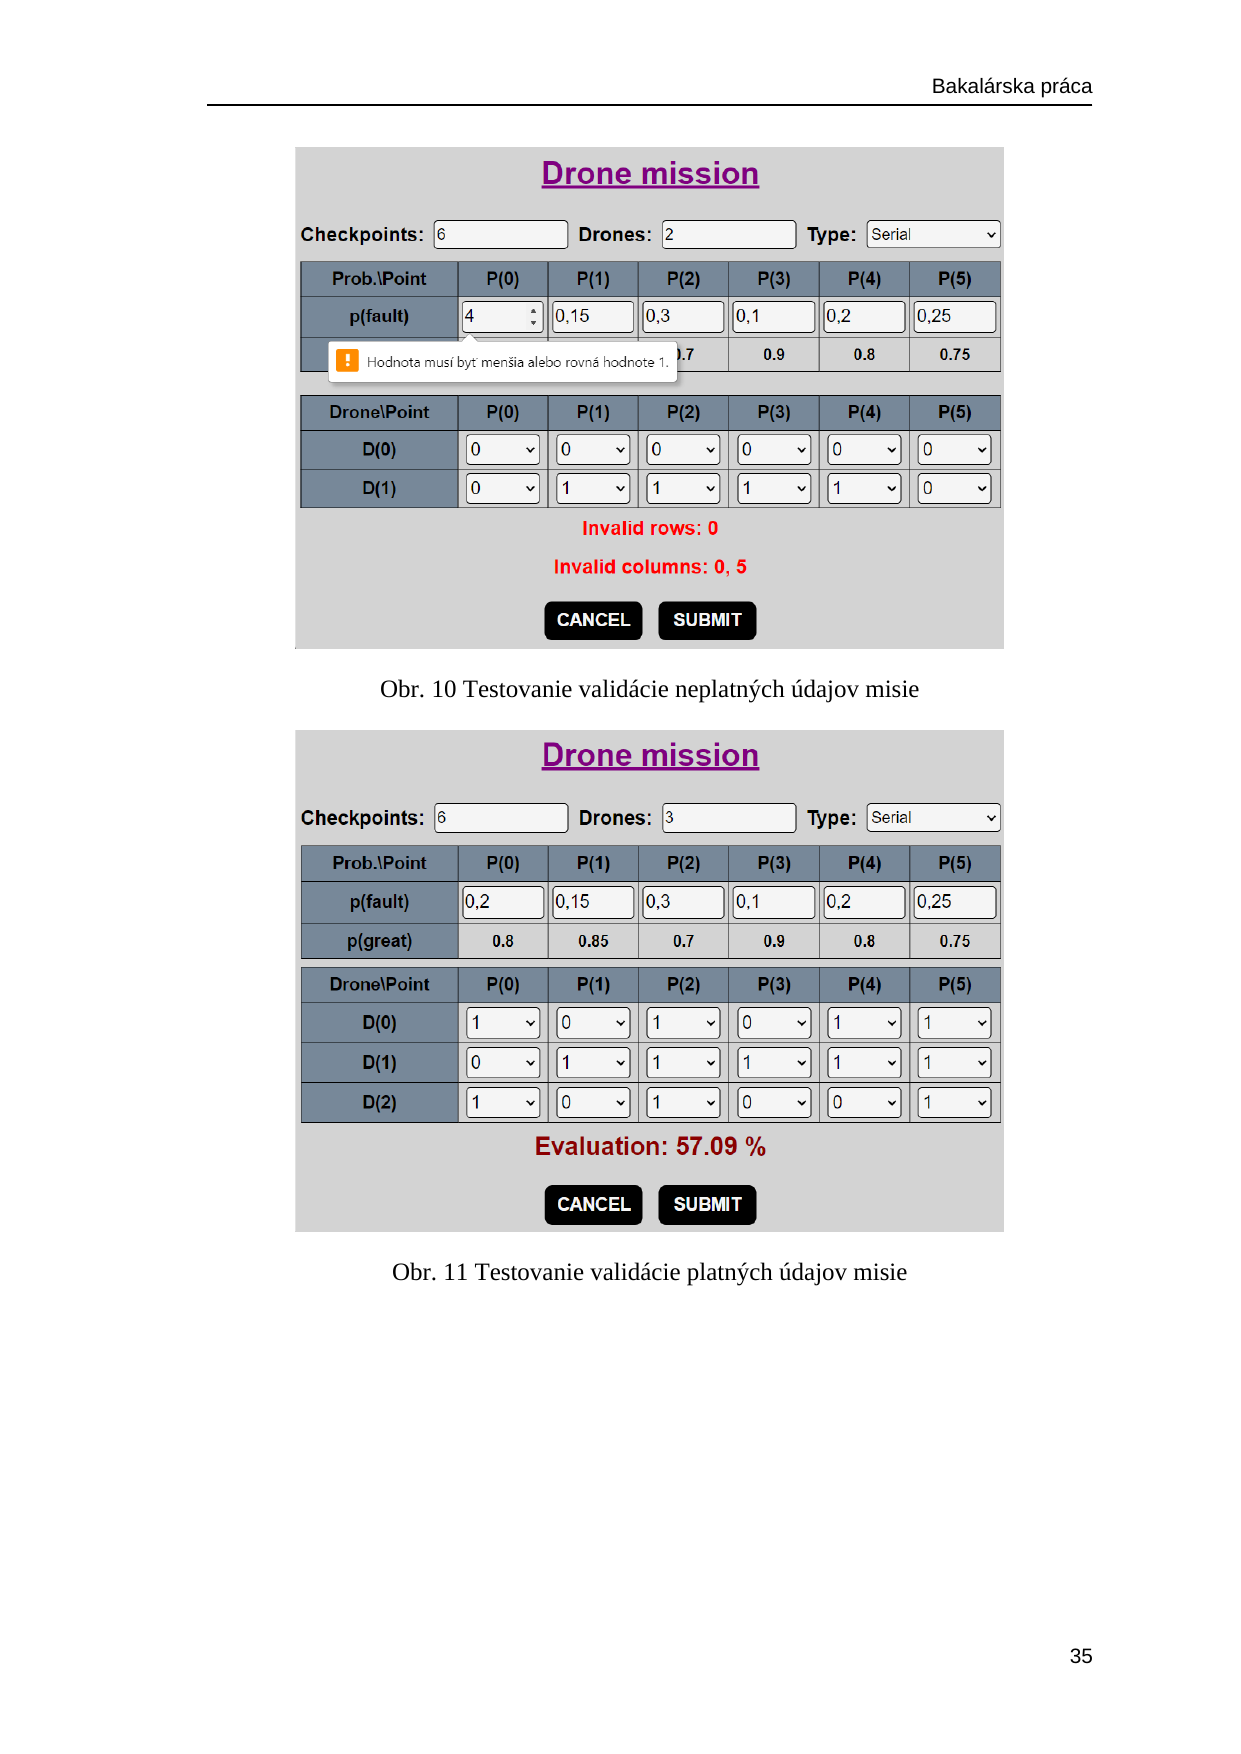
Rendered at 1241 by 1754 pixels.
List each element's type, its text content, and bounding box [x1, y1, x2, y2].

text Obr. Testovanie validácie platných údajov misie [207, 1257, 1092, 1286]
text Obr. Testovanie validácie neplatných údajov misie [207, 674, 1092, 703]
picture [295, 730, 1004, 1232]
picture [295, 147, 1004, 649]
